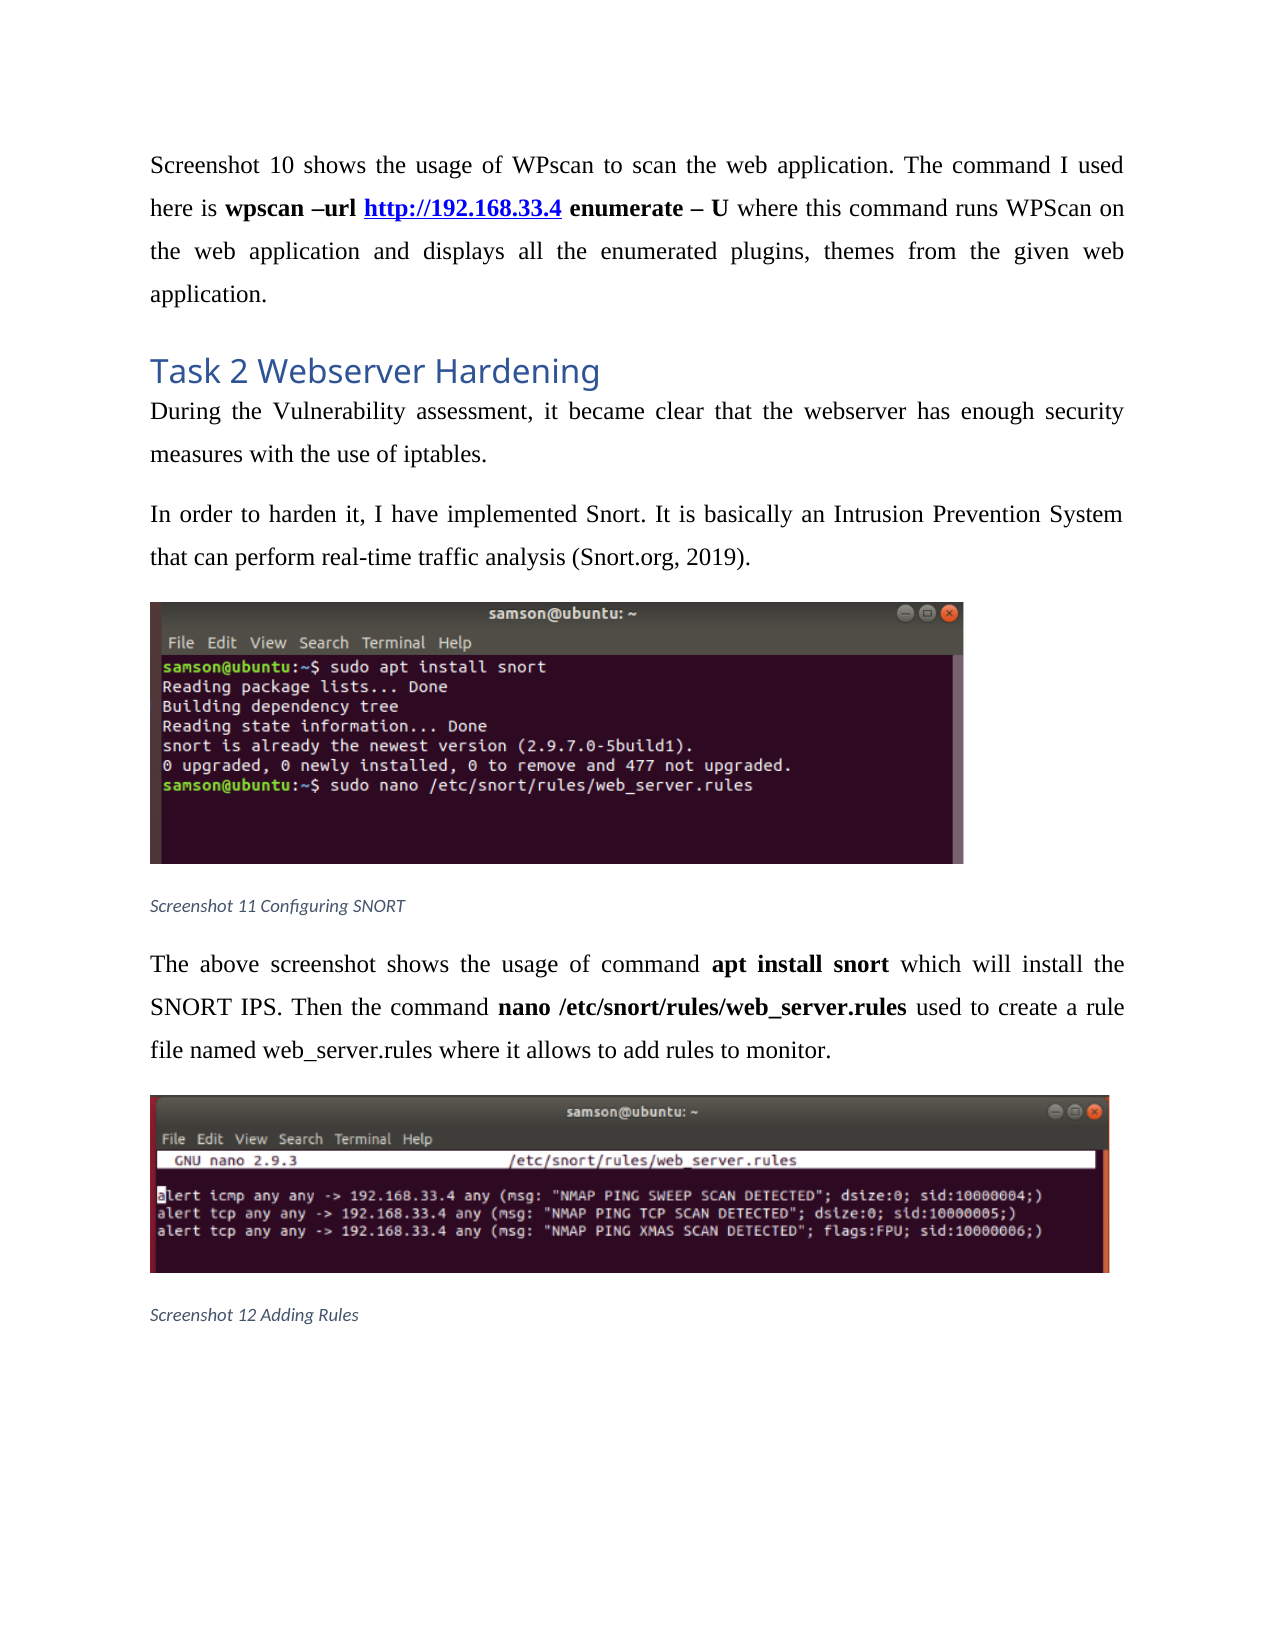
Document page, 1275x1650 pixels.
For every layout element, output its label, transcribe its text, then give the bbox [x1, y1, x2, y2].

picture [150, 1095, 1110, 1273]
text In order to harden it, I have implemented Snort. It is basically an Intrusion Prevention System that can perform real-time traffic analysis (Snort.org, 2019). [150, 499, 1125, 571]
text Screenshot 11 Configuring SNORT [150, 894, 1125, 917]
text Screenshot 12 Adding Rules [150, 1303, 1125, 1326]
text During the Vulnerability assessment, it became clear that the webserver has enough security measures with the use of iptables. [150, 396, 1125, 468]
picture [150, 602, 964, 864]
subtitle Task 2 Webserver Hardening [150, 347, 1125, 393]
text Screenshot 10 shows the usage of WPscan to scan the web application. The command I used here is wpscan –url http://192.168.33.4 enumerate – U where this command runs WPScan on the web application and displays all the enumerated plugins, themes from the given web application. [150, 150, 1125, 308]
text The above screenshot shows the usage of command apt install snort which will install the SNORT IPS. Then the command nano /etc/snort/rules/web_server.rules used to create a rule file named web_server.rules where it allows to add rules to monitor. [150, 949, 1125, 1064]
